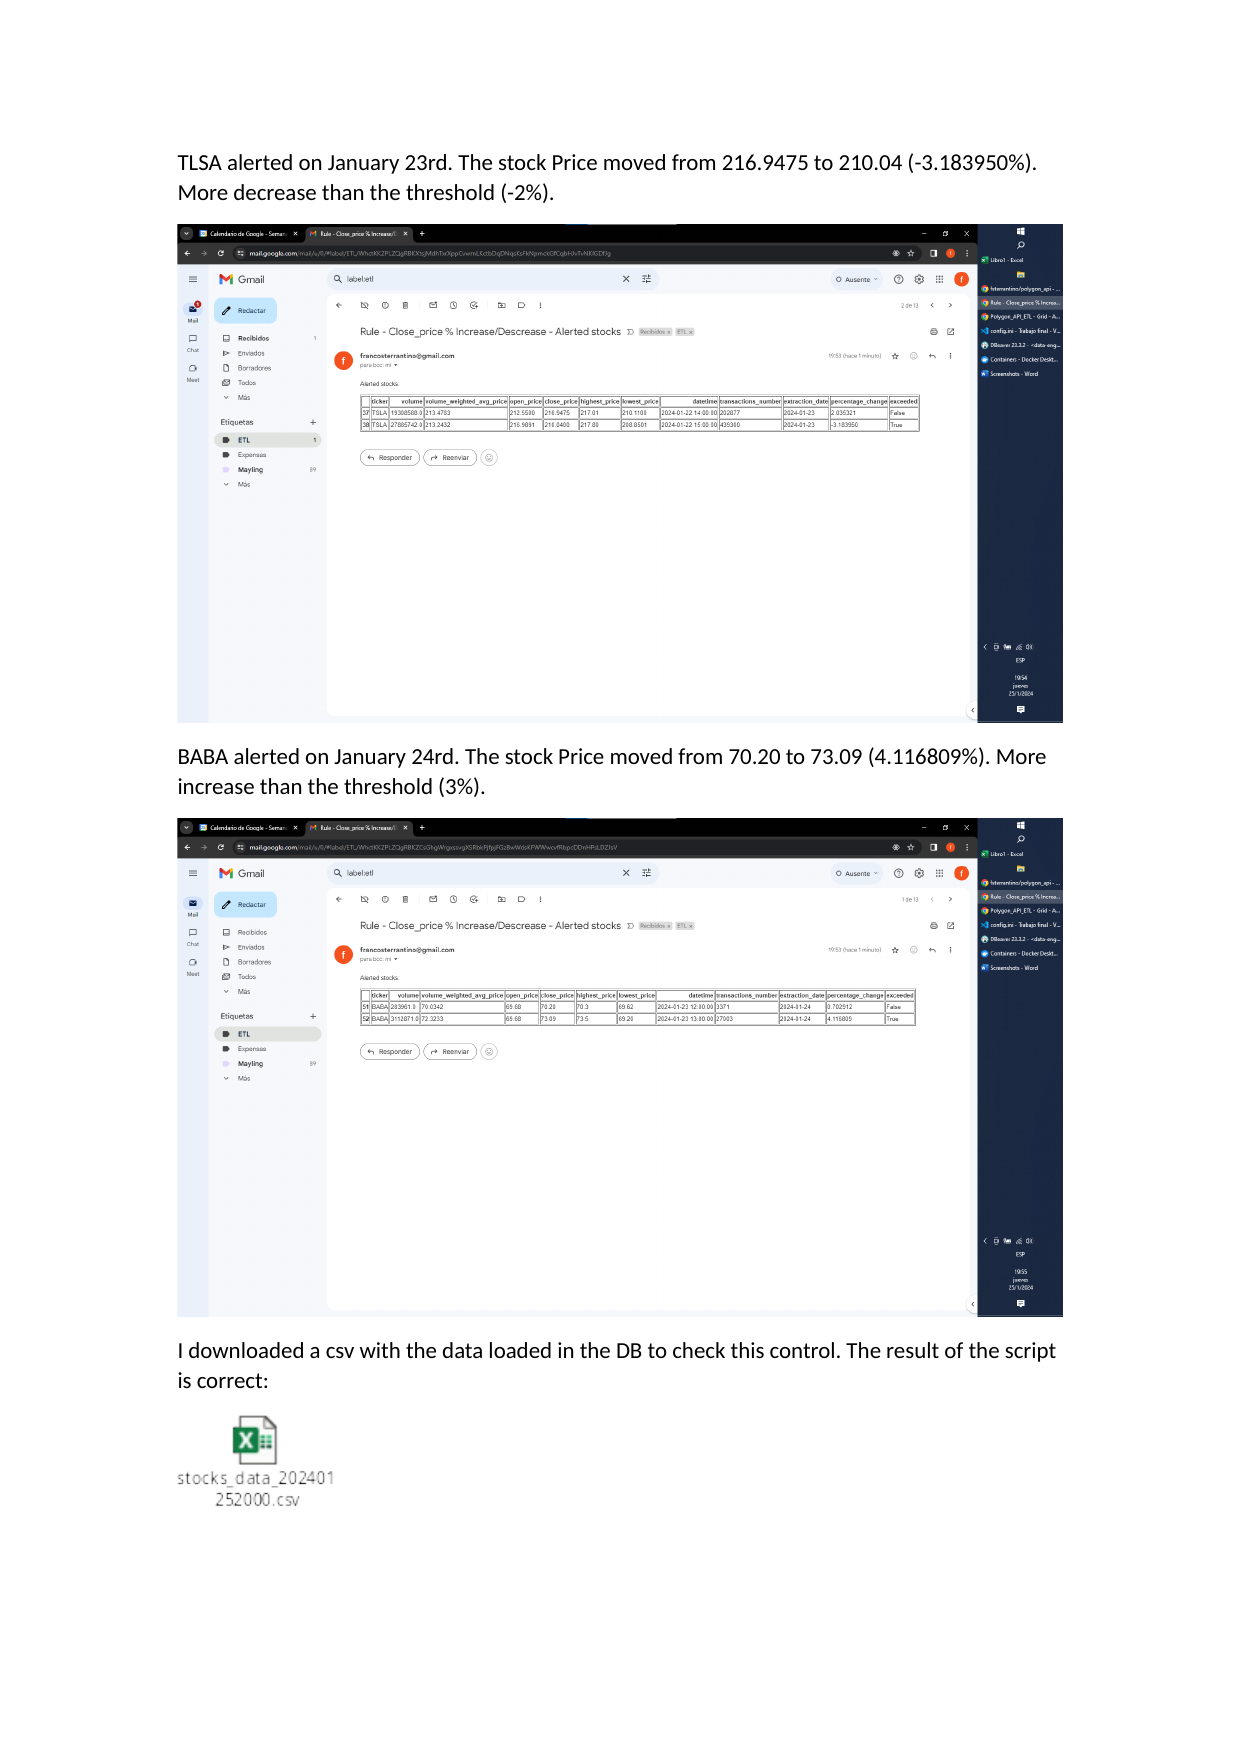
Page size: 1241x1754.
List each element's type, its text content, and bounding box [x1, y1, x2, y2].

picture [177, 818, 1063, 1317]
text I downloaded a csv with the data loaded in the DB to check this control. The result of the script is correct: [177, 1336, 1063, 1394]
text TLSA alerted on January 23rd. The stock Price moved from 216.9475 to 210.04 (-3.183950%). More decrease than the threshold (-2%). [177, 148, 1063, 206]
text BABA alerted on January 24rd. The stock Price moved from 70.20 to 73.09 (4.116809%). More increase than the threshold (3%). [177, 742, 1063, 800]
picture [177, 224, 1063, 723]
